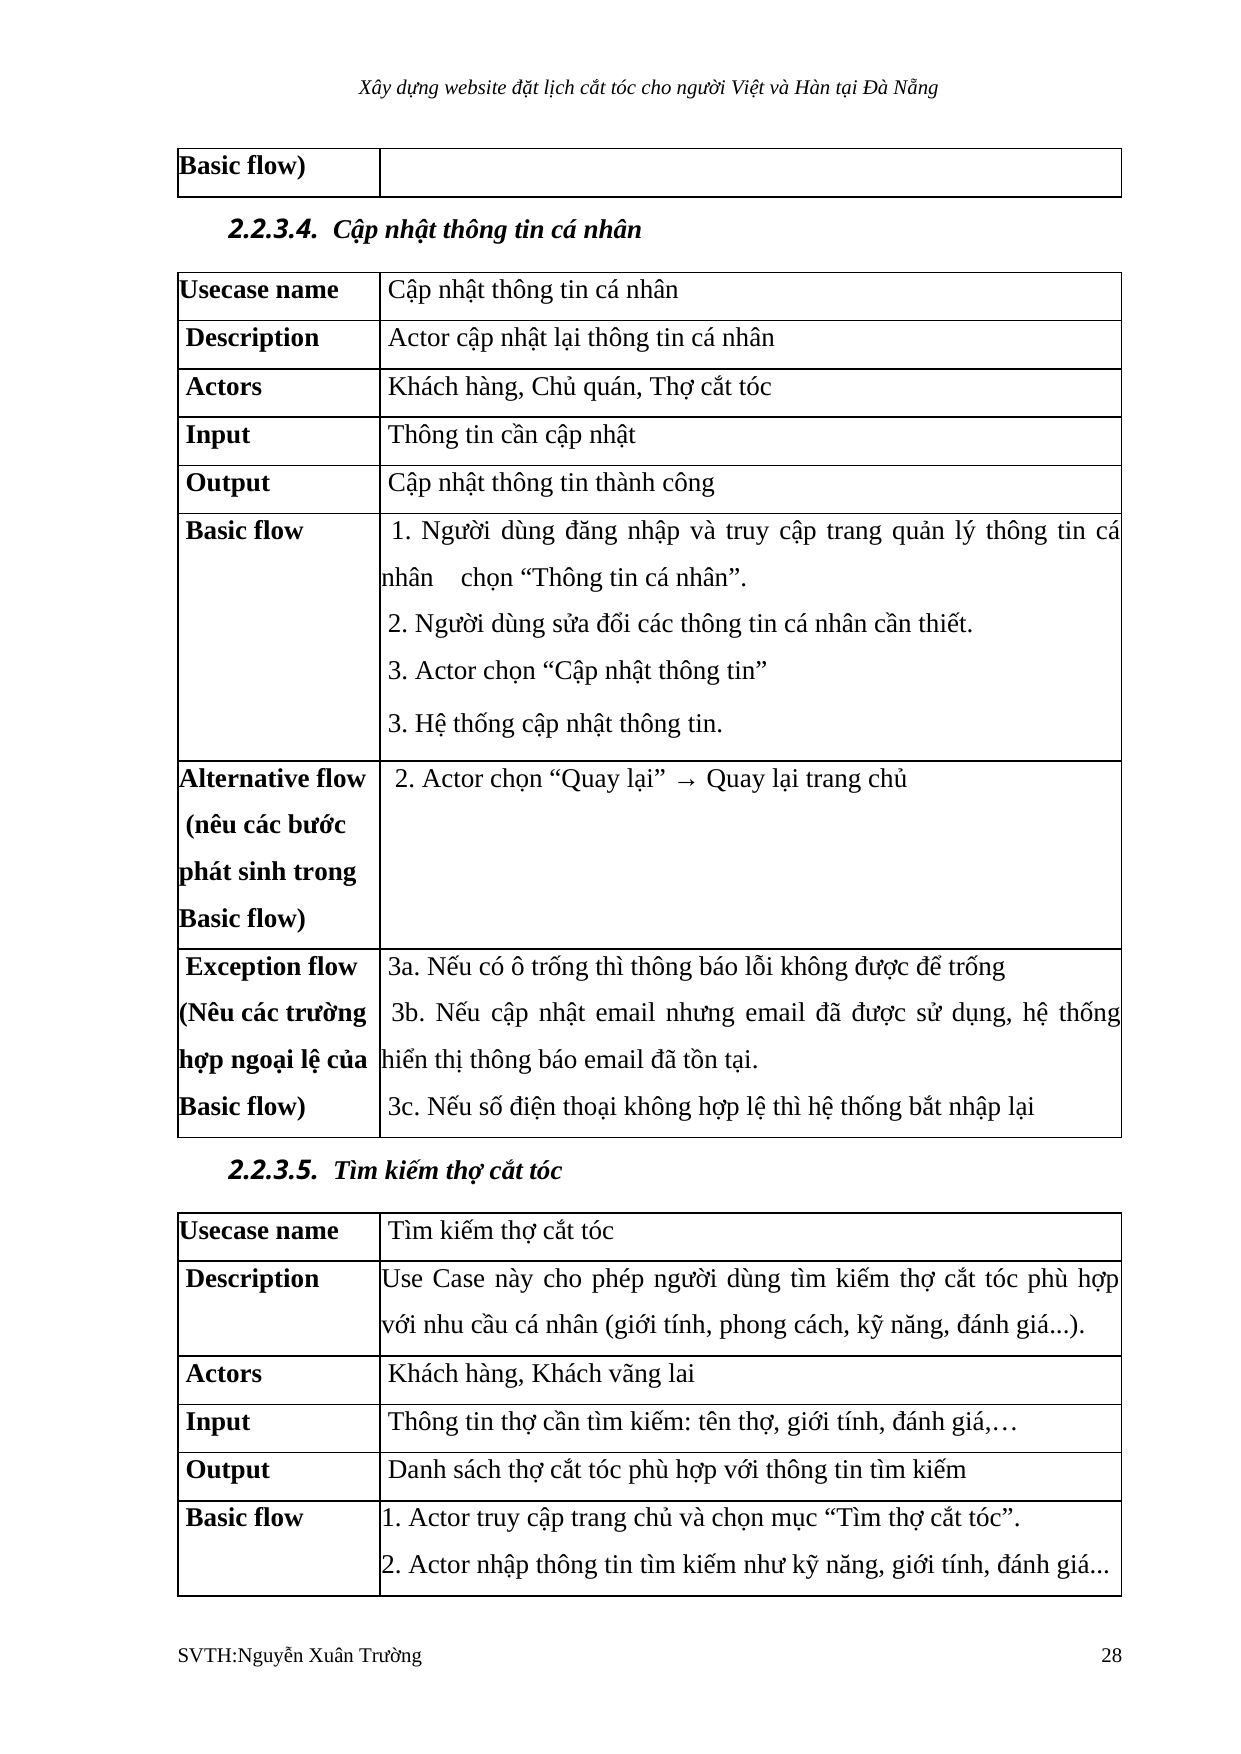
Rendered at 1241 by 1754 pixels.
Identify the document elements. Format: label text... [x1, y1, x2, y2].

table_cell Actors [179, 1357, 379, 1403]
table_cell Input [179, 1405, 379, 1452]
table_cell Cập nhật thông tin thành công [381, 466, 1121, 513]
table_cell Output [179, 1453, 379, 1500]
table_cell Use Case này cho phép người dùng tìm kiếm thợ cắt tóc phù hợp với nhu cầu cá nhân (giới tính, phong cách, kỹ năng, đánh giá...). [381, 1262, 1121, 1355]
table_cell Khách hàng, Chủ quán, Thợ cắt tóc [381, 370, 1121, 416]
table_cell Actors [179, 370, 379, 416]
table_cell 3a. Nếu có ô trống thì thông báo lỗi không được để trống 3b. Nếu cập nhật email nhưng email đã được sử dụng, hệ thống hiển thị thông báo email đã tồn tại. 3c. Nếu số điện thoại không hợp lệ thì hệ thống bắt nhập lại [381, 950, 1121, 1137]
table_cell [179, 149, 379, 196]
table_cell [381, 149, 1121, 196]
table_cell Thông tin thợ cần tìm kiếm: tên thợ, giới tính, đánh giá,… [381, 1405, 1121, 1452]
table_cell Output [179, 466, 379, 513]
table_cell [381, 1502, 1121, 1595]
table_header Usecase name [179, 1214, 379, 1260]
table_header Usecase name [179, 273, 379, 320]
table_cell Description [179, 1262, 379, 1355]
table_header Cập nhật thông tin cá nhân [381, 273, 1121, 320]
table_cell Alternative flow (nêu các bước phát sinh trong Basic flow) [179, 762, 379, 948]
table_cell Danh sách thợ cắt tóc phù hợp với thông tin tìm kiếm [381, 1453, 1121, 1500]
table_cell Actor cập nhật lại thông tin cá nhân [381, 321, 1121, 368]
table_cell Thông tin cần cập nhật [381, 418, 1121, 464]
subtitle Tìm kiếm thợ cắt tóc [177, 1151, 1122, 1187]
table_cell Khách hàng, Khách vãng lai [381, 1357, 1121, 1403]
table_header Tìm kiếm thợ cắt tóc [381, 1214, 1121, 1260]
table_cell 1. Người dùng đăng nhập và truy cập trang quản lý thông tin cá nhân chọn “Thông tin cá nhân”. 2. Người dùng sửa đổi các thông tin cá nhân cần thiết. 3. Actor chọn “Cập nhật thông tin” 3. Hệ thống cập nhật thông tin. [381, 514, 1121, 760]
subtitle Cập nhật thông tin cá nhân [177, 210, 1122, 247]
table_cell Description [179, 321, 379, 368]
table_cell Basic flow [179, 514, 379, 760]
table_cell Exception flow (Nêu các trường hợp ngoại lệ của Basic flow) [179, 950, 379, 1137]
table_cell 2. Actor chọn “Quay lại” → Quay lại trang chủ [381, 762, 1121, 948]
table_cell Basic flow [179, 1502, 379, 1595]
table_cell Input [179, 418, 379, 464]
